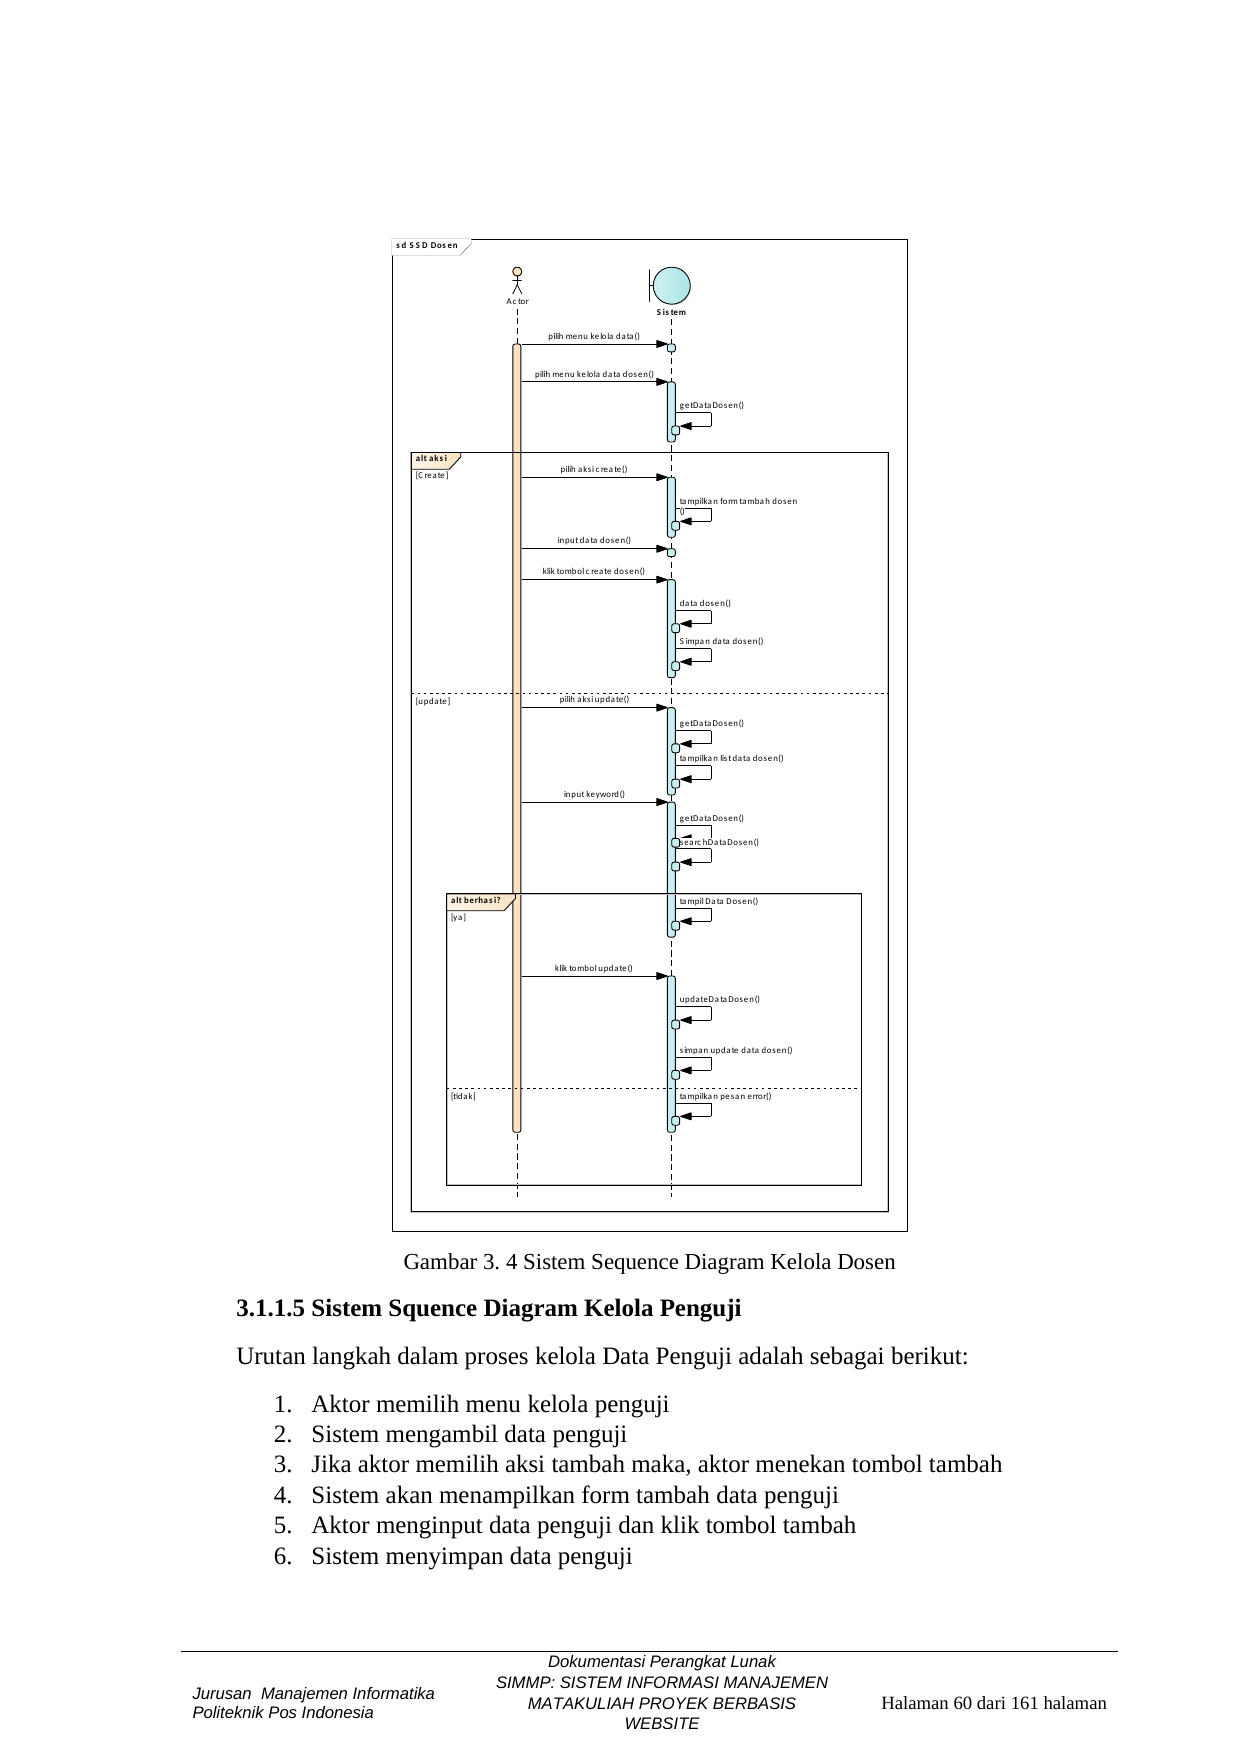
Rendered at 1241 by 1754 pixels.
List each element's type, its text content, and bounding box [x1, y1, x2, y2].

text Urutan langkah dalam proses kelola Data Penguji adalah sebagai berikut: [236, 1341, 1063, 1370]
list Sistem akan menampilkan form tambah data penguji [274, 1480, 1063, 1509]
list Jika aktor memilih aksi tambah maka, aktor menekan tombol tambah [274, 1449, 1063, 1478]
text Gambar 3. 4 Sistem Sequence Diagram Kelola Dosen [236, 1248, 1063, 1274]
list Aktor menginput data penguji dan klik tombol tambah [274, 1510, 1063, 1539]
list Sistem menyimpan data penguji [274, 1541, 1063, 1569]
list Sistem mengambil data penguji [274, 1419, 1063, 1448]
list Sistem Squence Diagram Kelola Penguji [236, 1293, 1063, 1322]
list Aktor memilih menu kelola penguji [274, 1389, 1063, 1417]
